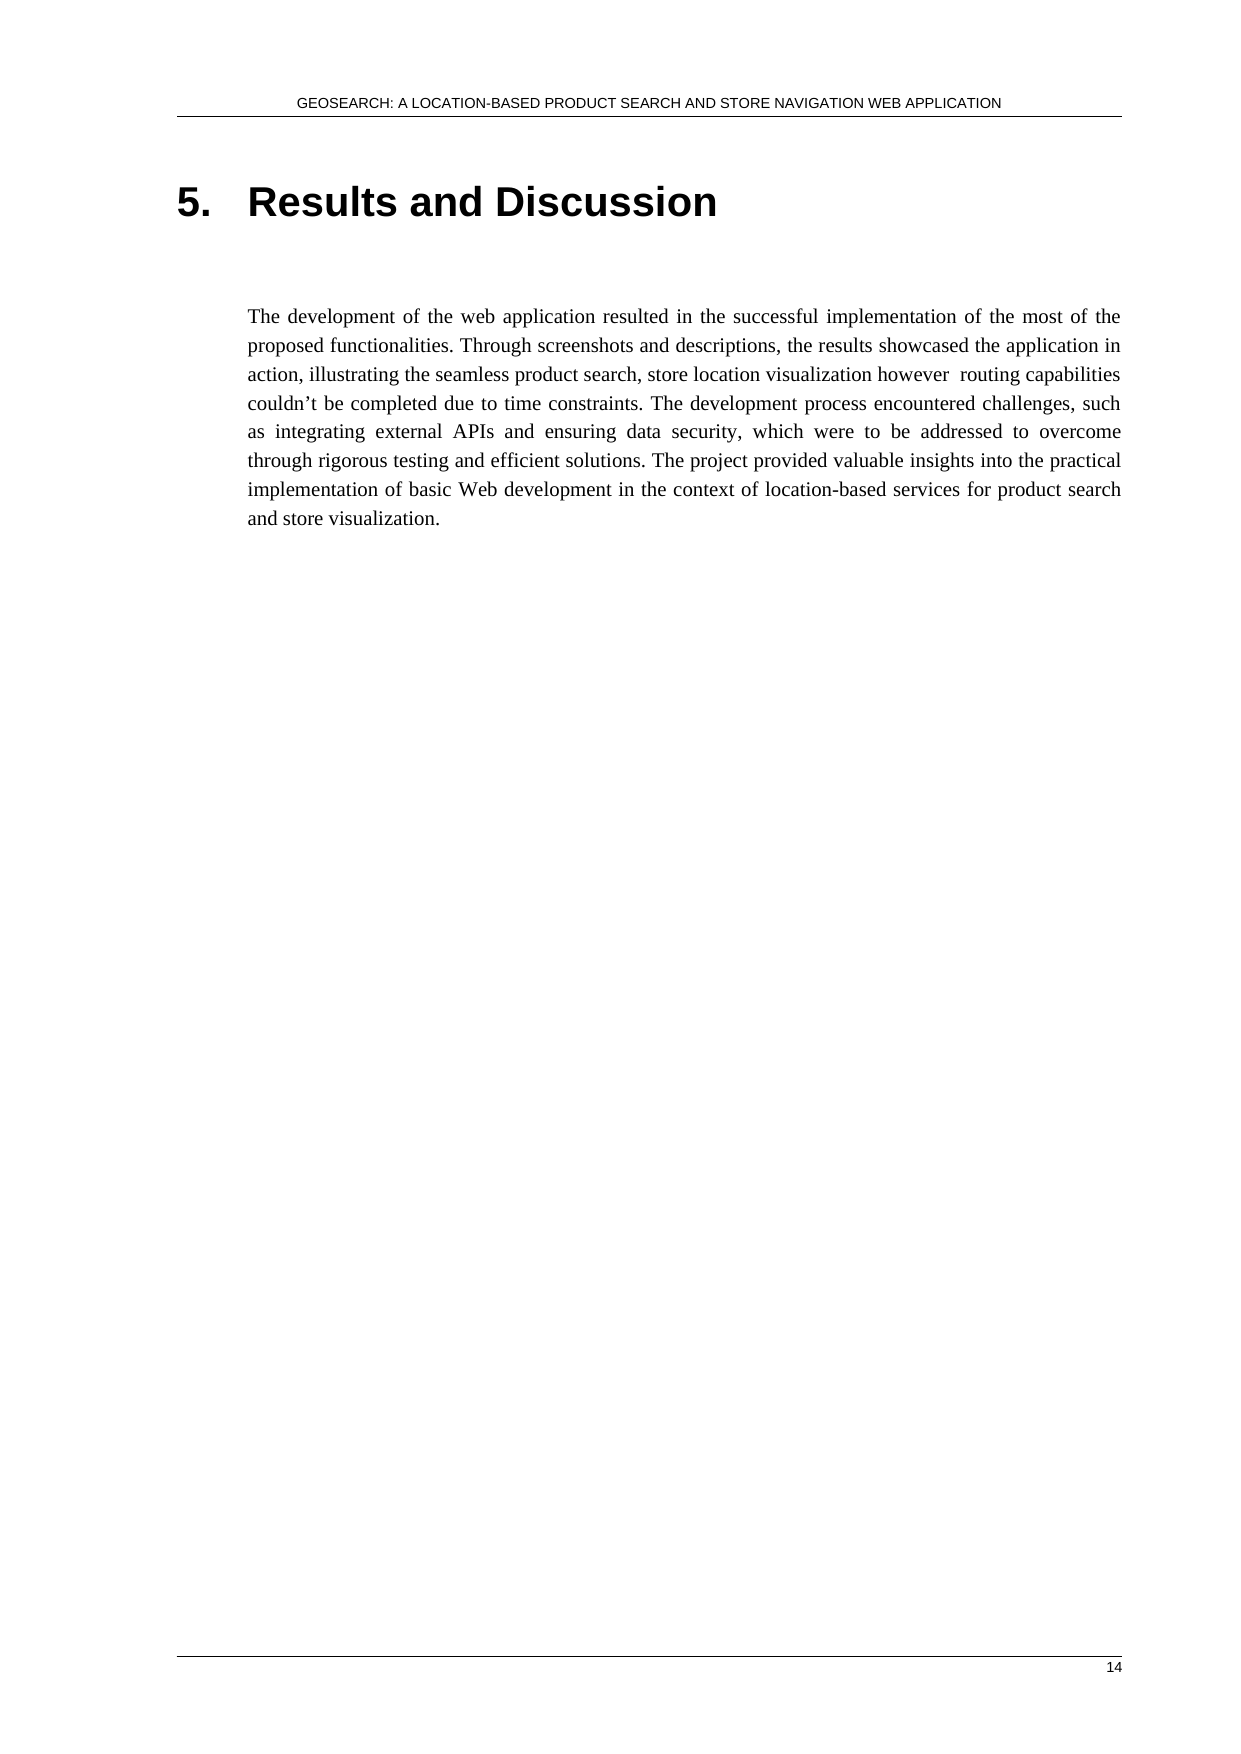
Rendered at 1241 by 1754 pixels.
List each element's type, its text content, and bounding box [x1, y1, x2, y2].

text The development of the web application resulted in the successful implementation of the most of the proposed functionalities. Through screenshots and descriptions, the results showcased the application in action, illustrating the seamless product search, store location visualization however routing capabilities couldn’t be completed due to time constraints. The development process encountered challenges, such as integrating external APIs and ensuring data security, which were to be addressed to overcome through rigorous testing and efficient solutions. The project provided valuable insights into the practical implementation of basic Web development in the context of location-based services for product search and store visualization. [247, 304, 1122, 530]
subtitle Results and Discussion [177, 177, 1122, 225]
